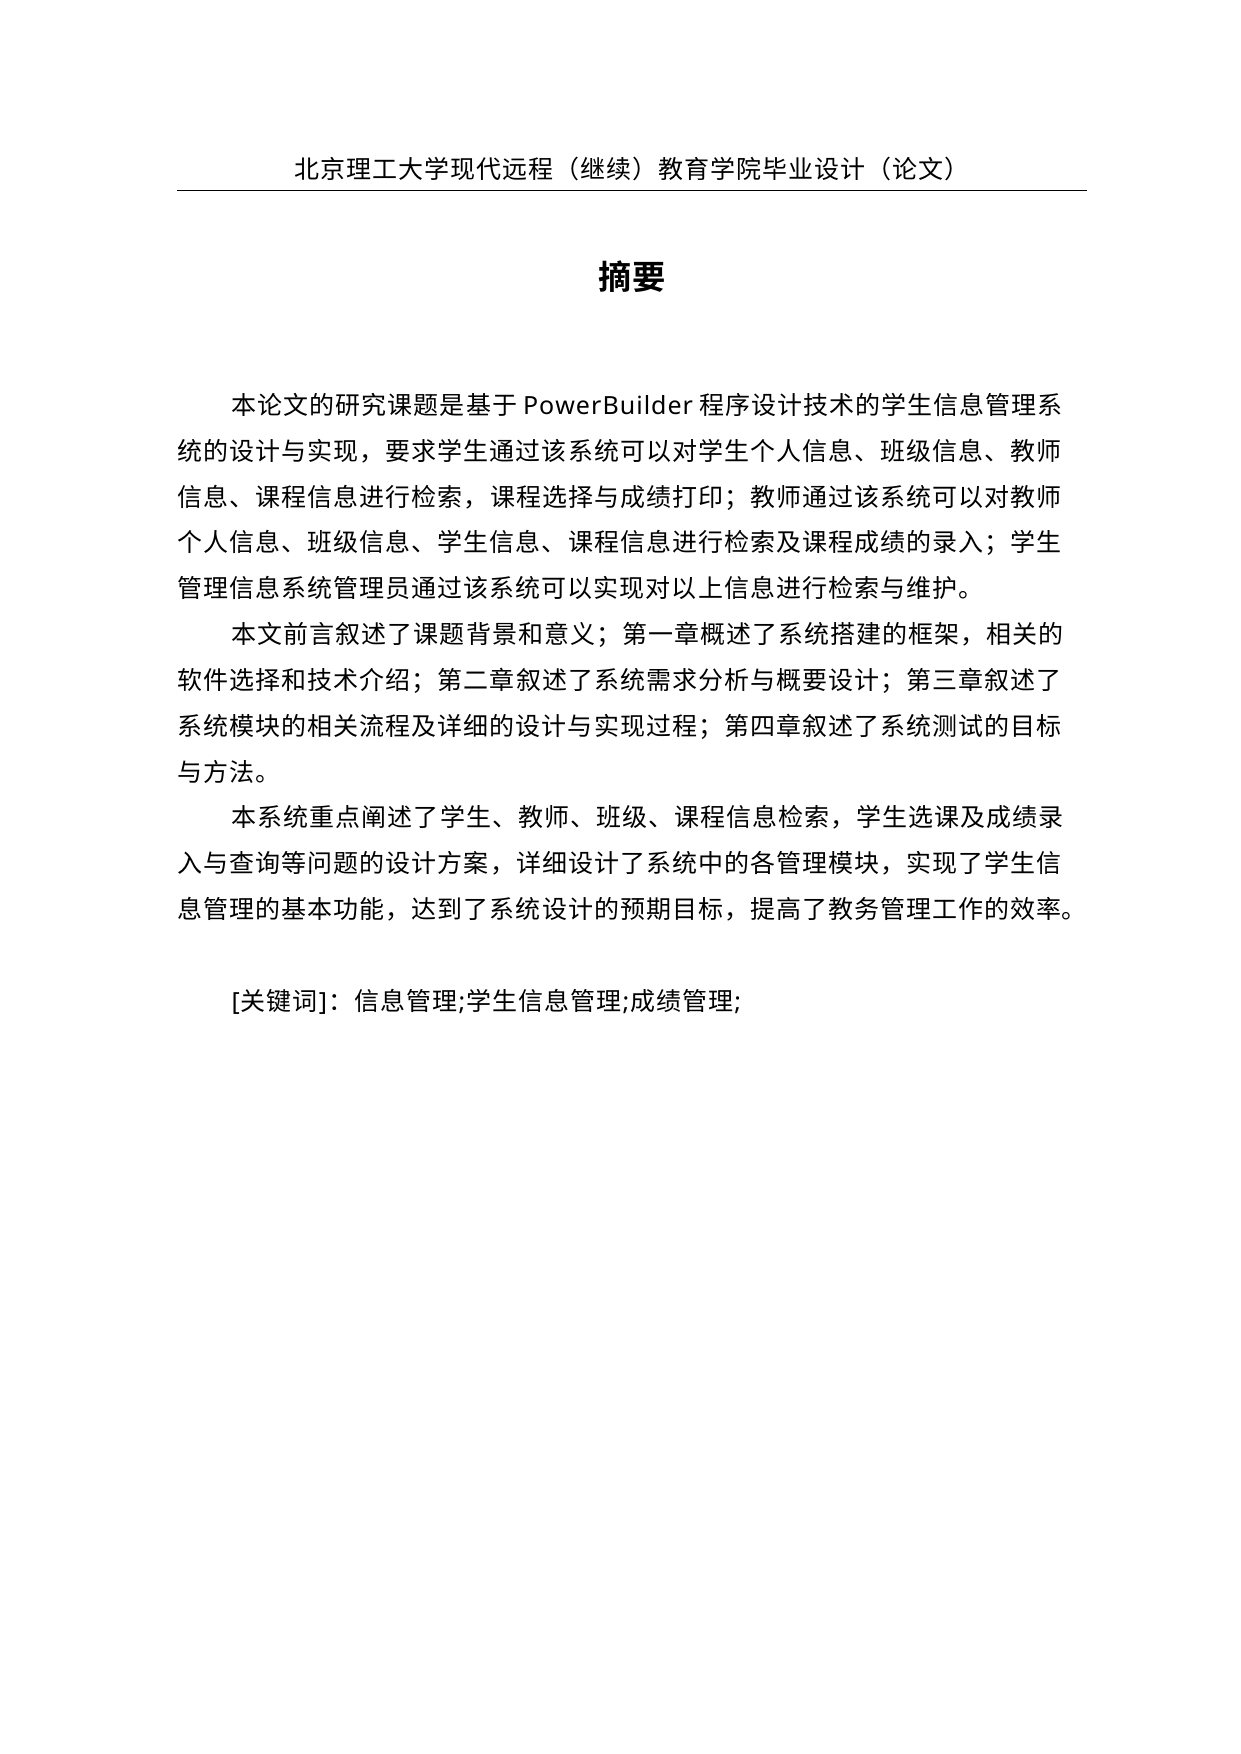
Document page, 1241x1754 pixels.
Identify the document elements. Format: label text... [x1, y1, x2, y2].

text 本系统重点阐述了学生、教师、班级、课程信息检索，学生选课及成绩录入与查询等问题的设计方案，详细设计了系统中的各管理模块，实现了学生信息管理的基本功能，达到了系统设计的预期目标，提高了教务管理工作的效率。 [177, 790, 1087, 928]
text 本论文的研究课题是基于PowerBuilder程序设计技术的学生信息管理系统的设计与实现，要求学生通过该系统可以对学生个人信息、班级信息、教师信息、课程信息进行检索，课程选择与成绩打印；教师通过该系统可以对教师个人信息、班级信息、学生信息、课程信息进行检索及课程成绩的录入；学生管理信息系统管理员通过该系统可以实现对以上信息进行检索与维护。 [177, 378, 1087, 607]
text 本文前言叙述了课题背景和意义；第一章概述了系统搭建的框架，相关的软件选择和技术介绍；第二章叙述了系统需求分析与概要设计；第三章叙述了系统模块的相关流程及详细的设计与实现过程；第四章叙述了系统测试的目标与方法。 [177, 607, 1087, 790]
text [关键词]：信息管理;学生信息管理;成绩管理; [177, 973, 1087, 1019]
subtitle 摘要 [177, 236, 1087, 303]
